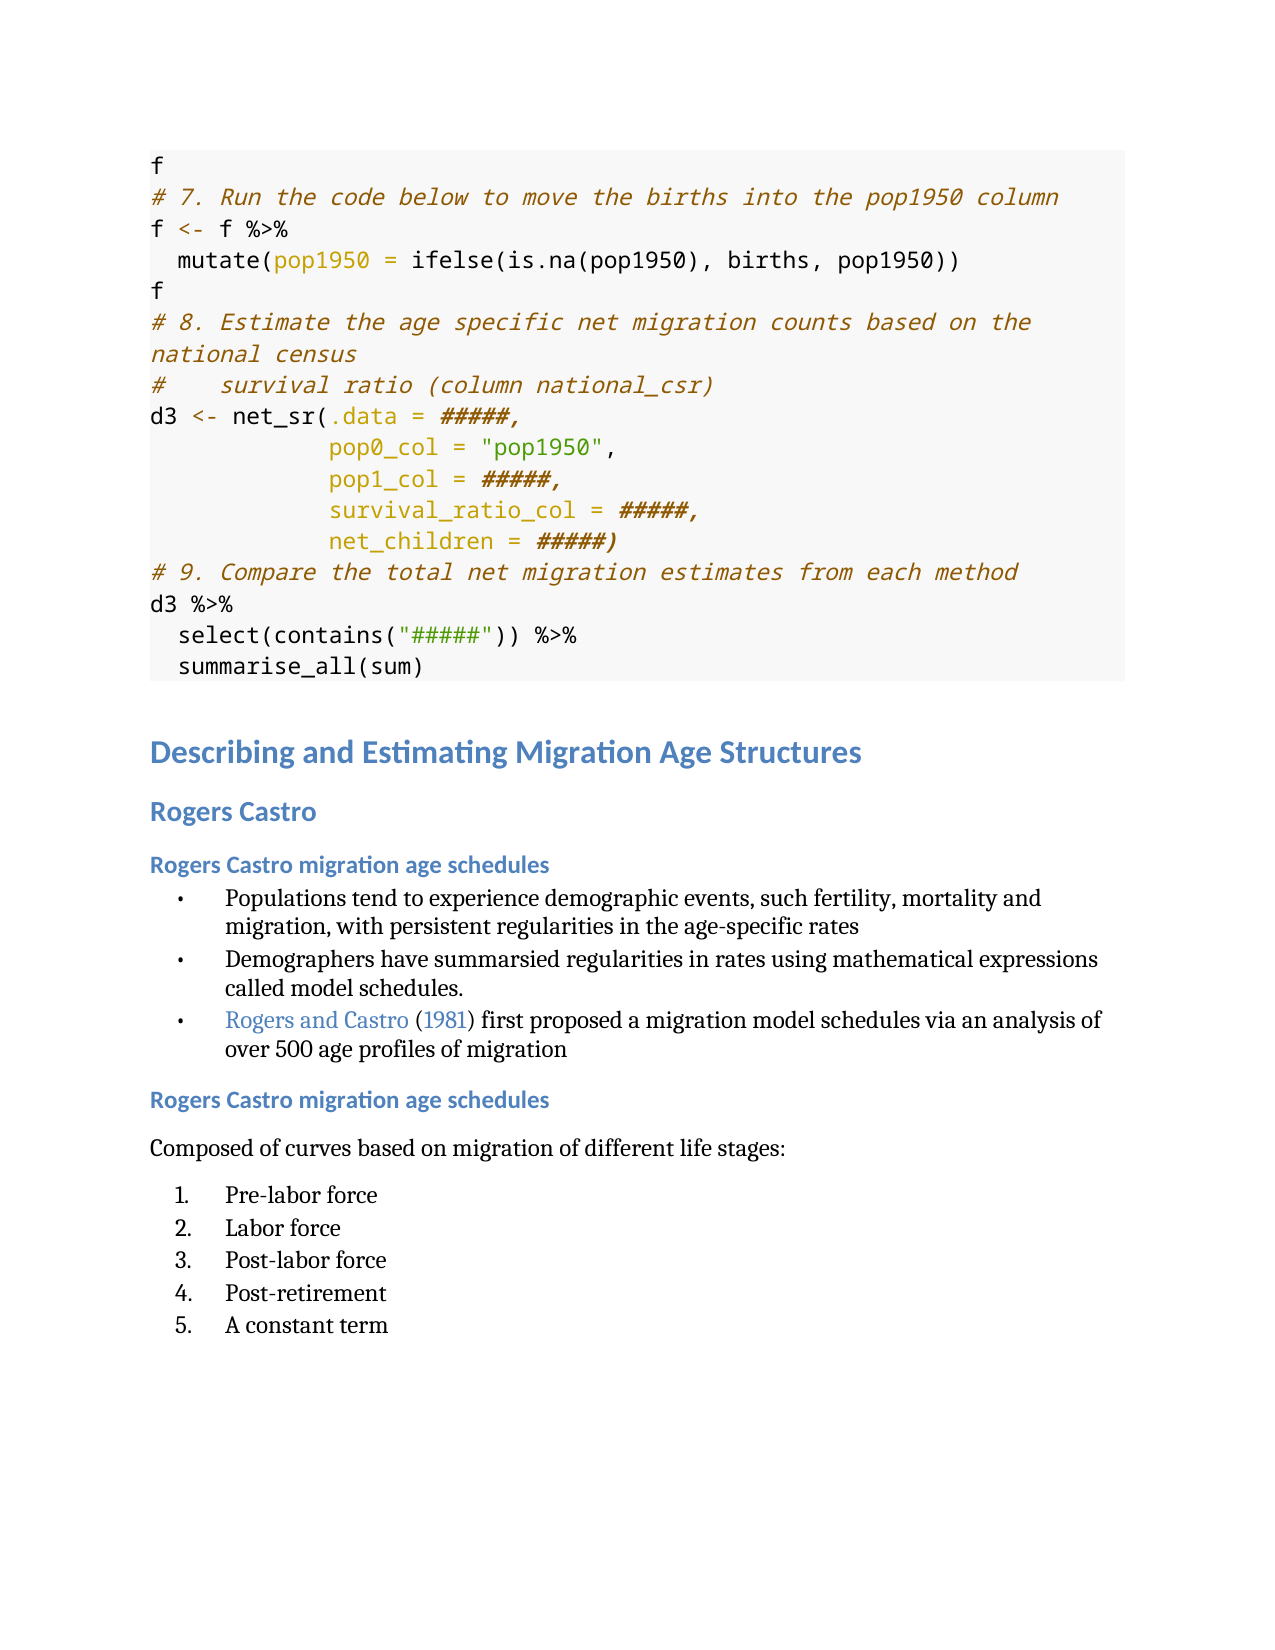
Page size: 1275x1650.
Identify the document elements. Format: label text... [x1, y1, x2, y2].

list Labor force [175, 1214, 1125, 1242]
list Post-labor force [175, 1246, 1125, 1275]
text Composed of curves based on migration of different life stages: [150, 1134, 1125, 1162]
subtitle Describing and Estimating Migration Age Structures [150, 731, 1125, 772]
list Pre-labor force [175, 1181, 1125, 1210]
subtitle Rogers Castro [150, 793, 1125, 828]
list Populations tend to experience demographic events, such fertility, mortality and migration, with persistent regularities in the age-specific rates [175, 883, 1125, 941]
subtitle Rogers Castro migration age schedules [150, 1084, 1125, 1115]
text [150, 150, 1125, 681]
list Demographers have summarsied regularities in rates using mathematical expressions called model schedules. [175, 945, 1125, 1002]
list A constant term [175, 1311, 1125, 1340]
list Rogers and Castro (1981) first proposed a migration model schedules via an analysis of over 500 age profiles of migration [175, 1006, 1125, 1063]
list Post-retirement [175, 1279, 1125, 1307]
subtitle Rogers Castro migration age schedules [150, 849, 1125, 880]
